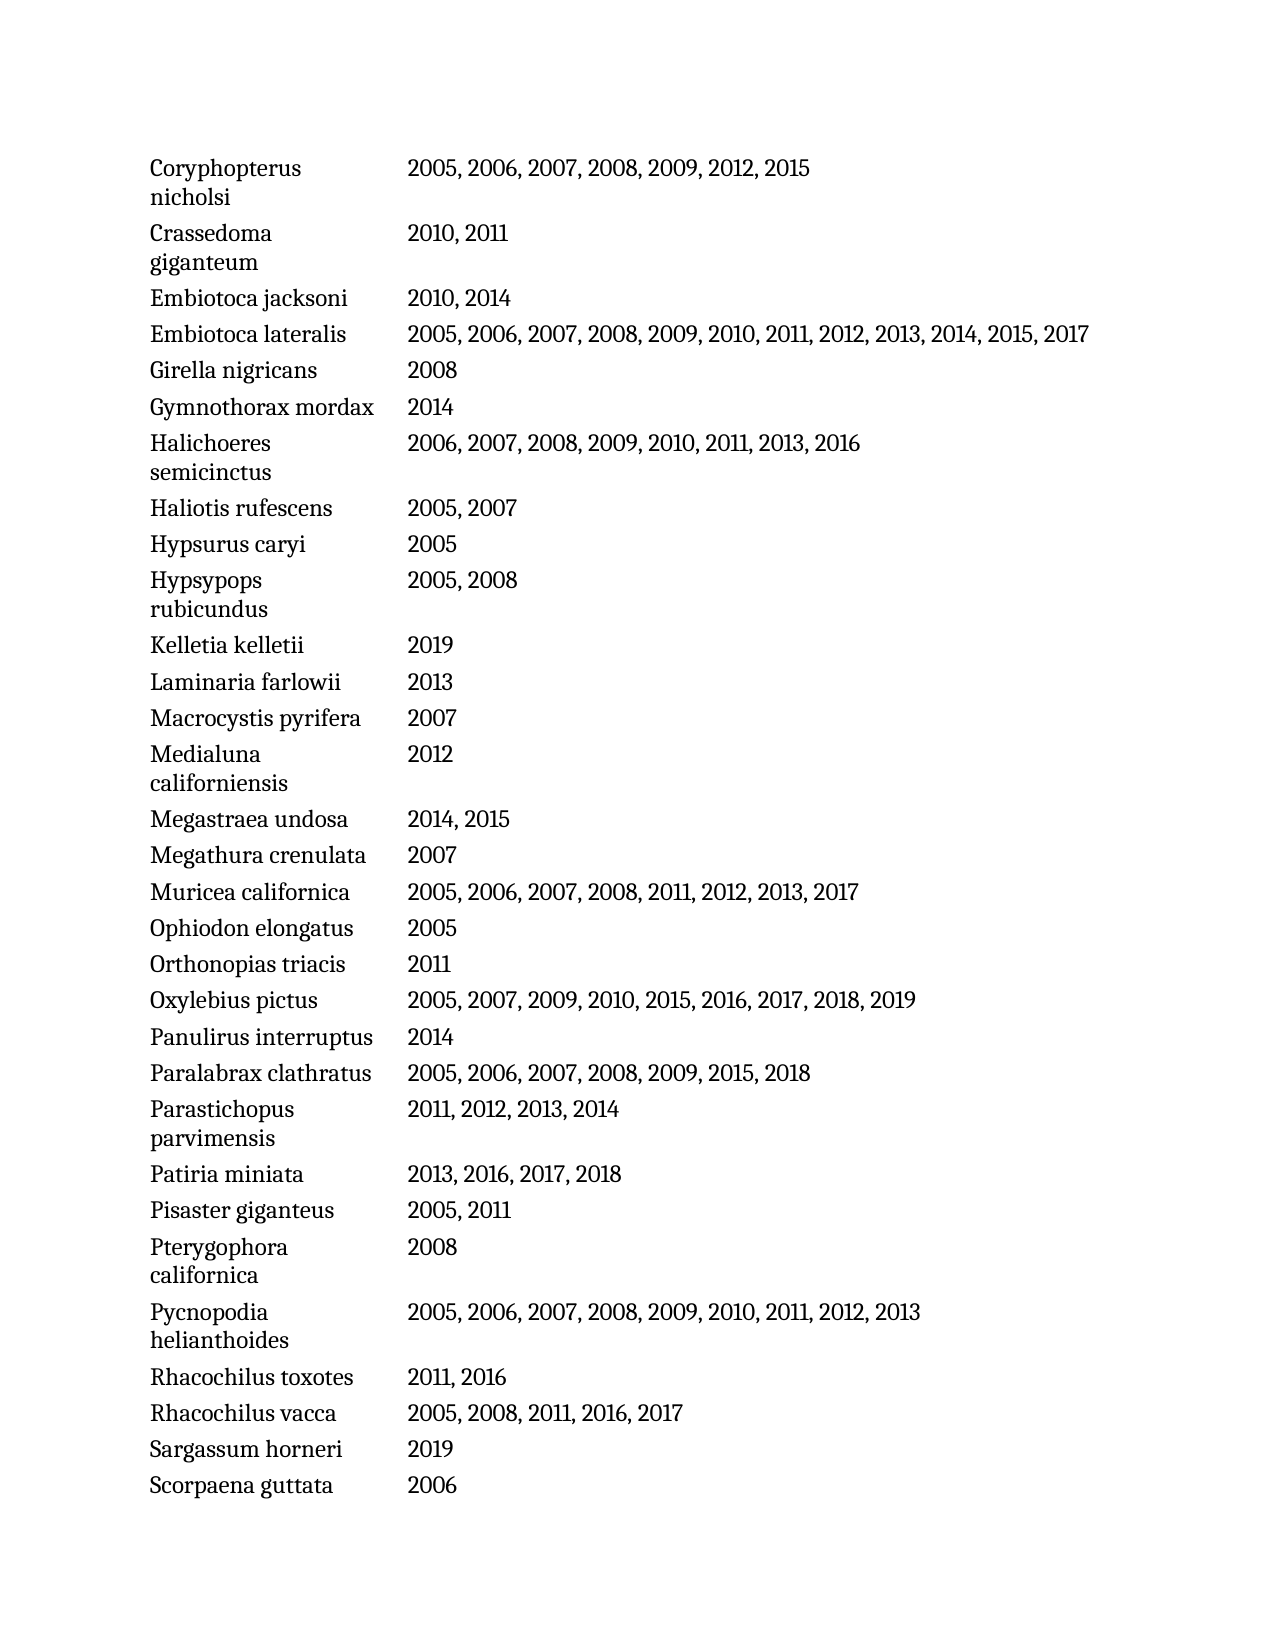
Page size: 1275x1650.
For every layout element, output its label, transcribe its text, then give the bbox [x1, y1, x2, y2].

table_cell 2011 [396, 946, 1114, 982]
table_cell Pisaster giganteus [139, 1193, 396, 1229]
table_cell 2005, 2007 [396, 490, 1114, 526]
table_cell 2005, 2006, 2007, 2008, 2009, 2010, 2011, 2012, 2013, 2014, 2015, 2017 [396, 316, 1114, 352]
table_cell Patiria miniata [139, 1156, 396, 1192]
table_cell Girella nigricans [139, 353, 396, 389]
table_cell Megathura crenulata [139, 838, 396, 874]
table_cell Megastraea undosa [139, 801, 396, 837]
table_cell Halichoeres semicinctus [139, 425, 396, 490]
table_cell 2014, 2015 [396, 801, 1114, 837]
table_cell 2007 [396, 700, 1114, 736]
table_cell Kelletia kelletii [139, 628, 396, 664]
table_cell 2014 [396, 389, 1114, 425]
table_cell Haliotis rufescens [139, 490, 396, 526]
table_cell 2013 [396, 664, 1114, 700]
table_cell Embiotoca lateralis [139, 316, 396, 352]
table_cell 2007 [396, 838, 1114, 874]
table_cell 2005, 2008, 2011, 2016, 2017 [396, 1395, 1114, 1431]
table_cell 2011, 2016 [396, 1359, 1114, 1395]
table_cell 2012 [396, 736, 1114, 801]
table_cell Hypsypops rubicundus [139, 563, 396, 627]
table_cell 2013, 2016, 2017, 2018 [396, 1156, 1114, 1192]
table_cell 2005, 2006, 2007, 2008, 2009, 2015, 2018 [396, 1055, 1114, 1091]
table_cell Scorpaena guttata [139, 1468, 396, 1500]
table_cell Coryphopterus nicholsi [139, 150, 396, 215]
table_cell 2005 [396, 910, 1114, 946]
table_cell 2006 [396, 1468, 1114, 1500]
table_cell 2005, 2006, 2007, 2008, 2009, 2012, 2015 [396, 150, 1114, 215]
table_cell 2005, 2006, 2007, 2008, 2011, 2012, 2013, 2017 [396, 874, 1114, 910]
table_cell Paralabrax clathratus [139, 1055, 396, 1091]
table_cell Rhacochilus toxotes [139, 1359, 396, 1395]
table_cell 2011, 2012, 2013, 2014 [396, 1091, 1114, 1156]
table_cell 2006, 2007, 2008, 2009, 2010, 2011, 2013, 2016 [396, 425, 1114, 490]
table_cell 2010, 2014 [396, 280, 1114, 316]
table_cell 2014 [396, 1019, 1114, 1055]
table_cell Medialuna californiensis [139, 736, 396, 801]
table_cell Muricea californica [139, 874, 396, 910]
table_cell Parastichopus parvimensis [139, 1091, 396, 1156]
table_cell Sargassum horneri [139, 1431, 396, 1467]
table_cell 2005, 2007, 2009, 2010, 2015, 2016, 2017, 2018, 2019 [396, 983, 1114, 1019]
table_cell 2005, 2011 [396, 1193, 1114, 1229]
table_cell Ophiodon elongatus [139, 910, 396, 946]
table_cell Pterygophora californica [139, 1229, 396, 1294]
table_cell Pycnopodia helianthoides [139, 1294, 396, 1359]
table_cell 2005, 2008 [396, 563, 1114, 627]
table_cell 2005, 2006, 2007, 2008, 2009, 2010, 2011, 2012, 2013 [396, 1294, 1114, 1359]
table_cell 2005 [396, 526, 1114, 562]
table_cell Embiotoca jacksoni [139, 280, 396, 316]
table_cell Orthonopias triacis [139, 946, 396, 982]
table_cell Macrocystis pyrifera [139, 700, 396, 736]
table_cell 2008 [396, 353, 1114, 389]
table_cell 2010, 2011 [396, 215, 1114, 280]
table_cell Hypsurus caryi [139, 526, 396, 562]
table_cell Oxylebius pictus [139, 983, 396, 1019]
table_cell Crassedoma giganteum [139, 215, 396, 280]
table_cell 2019 [396, 1431, 1114, 1467]
table_cell Panulirus interruptus [139, 1019, 396, 1055]
table_cell 2008 [396, 1229, 1114, 1294]
table_cell Rhacochilus vacca [139, 1395, 396, 1431]
table_cell Laminaria farlowii [139, 664, 396, 700]
table_cell Gymnothorax mordax [139, 389, 396, 425]
table_cell 2019 [396, 628, 1114, 664]
